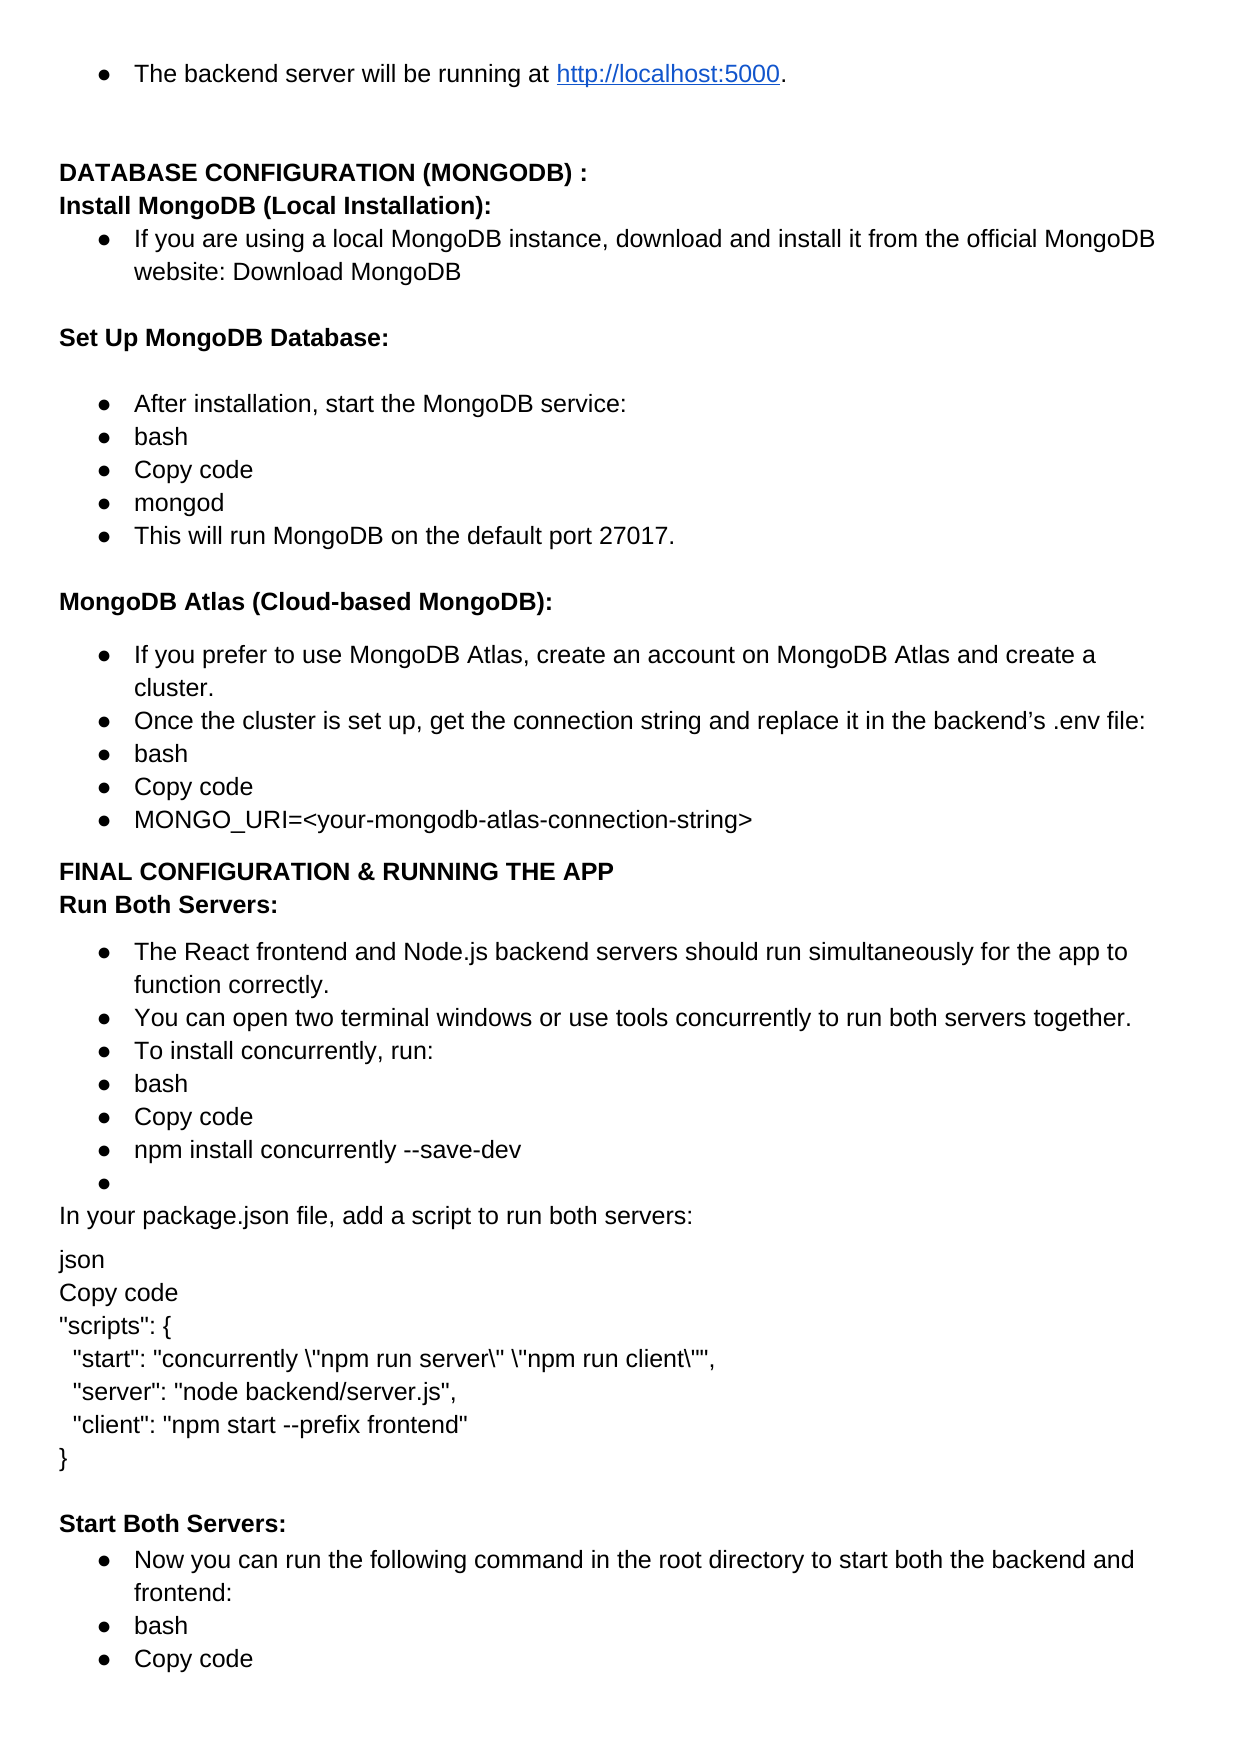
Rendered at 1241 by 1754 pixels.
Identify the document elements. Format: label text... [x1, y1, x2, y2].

list After installation, start the MongoDB service: [96, 389, 1181, 418]
text Set Up MongoDB Database: [59, 323, 1181, 352]
list Copy code [96, 772, 1181, 800]
list MONGO_URI=<your-mongodb-atlas-connection-string> [96, 805, 1181, 833]
list You can open two terminal windows or use tools concurrently to run both servers together. [96, 1003, 1181, 1032]
text "scripts": { [59, 1311, 1181, 1340]
list Copy code [96, 455, 1181, 484]
list Now you can run the following command in the root directory to start both the backend and frontend: [96, 1545, 1181, 1607]
text Start Both Servers: [59, 1509, 1181, 1538]
text DATABASE CONFIGURATION (MONGODB) : [59, 158, 1181, 187]
list If you are using a local MongoDB instance, download and install it from the official MongoDB website: Download MongoDB [96, 224, 1181, 286]
text "client": "npm start --prefix frontend" [59, 1410, 1181, 1439]
list This will run MongoDB on the default port 27017. [96, 521, 1181, 550]
list Copy code [96, 1644, 1181, 1673]
list Copy code [96, 1102, 1181, 1131]
list The backend server will be running at http://localhost:5000. [96, 59, 1181, 88]
list bash [96, 422, 1181, 451]
list mongod [96, 488, 1181, 517]
list To install concurrently, run: [96, 1036, 1181, 1064]
list bash [96, 739, 1181, 767]
text "start": "concurrently \"npm run server\" \"npm run client\"", [59, 1344, 1181, 1373]
text In your package.json file, add a script to run both servers: [59, 1201, 1181, 1230]
text MongoDB Atlas (Cloud-based MongoDB): [59, 587, 1181, 616]
list bash [96, 1611, 1181, 1640]
list If you prefer to use MongoDB Atlas, create an account on MongoDB Atlas and create a cluster. [96, 639, 1181, 701]
text } [59, 1443, 1181, 1472]
list The React frontend and Node.js backend servers should run simultaneously for the app to function correctly. [96, 937, 1181, 998]
text Install MongoDB (Local Installation): [59, 191, 1181, 220]
text "server": "node backend/server.js", [59, 1377, 1181, 1406]
list Once the cluster is set up, get the connection string and replace it in the backend’s .env file: [96, 706, 1181, 734]
list npm install concurrently --save-dev [96, 1135, 1181, 1164]
text Copy code [59, 1278, 1181, 1307]
text Run Both Servers: [59, 890, 1181, 919]
list bash [96, 1069, 1181, 1098]
text json [59, 1245, 1181, 1274]
text FINAL CONFIGURATION & RUNNING THE APP [59, 857, 1181, 886]
